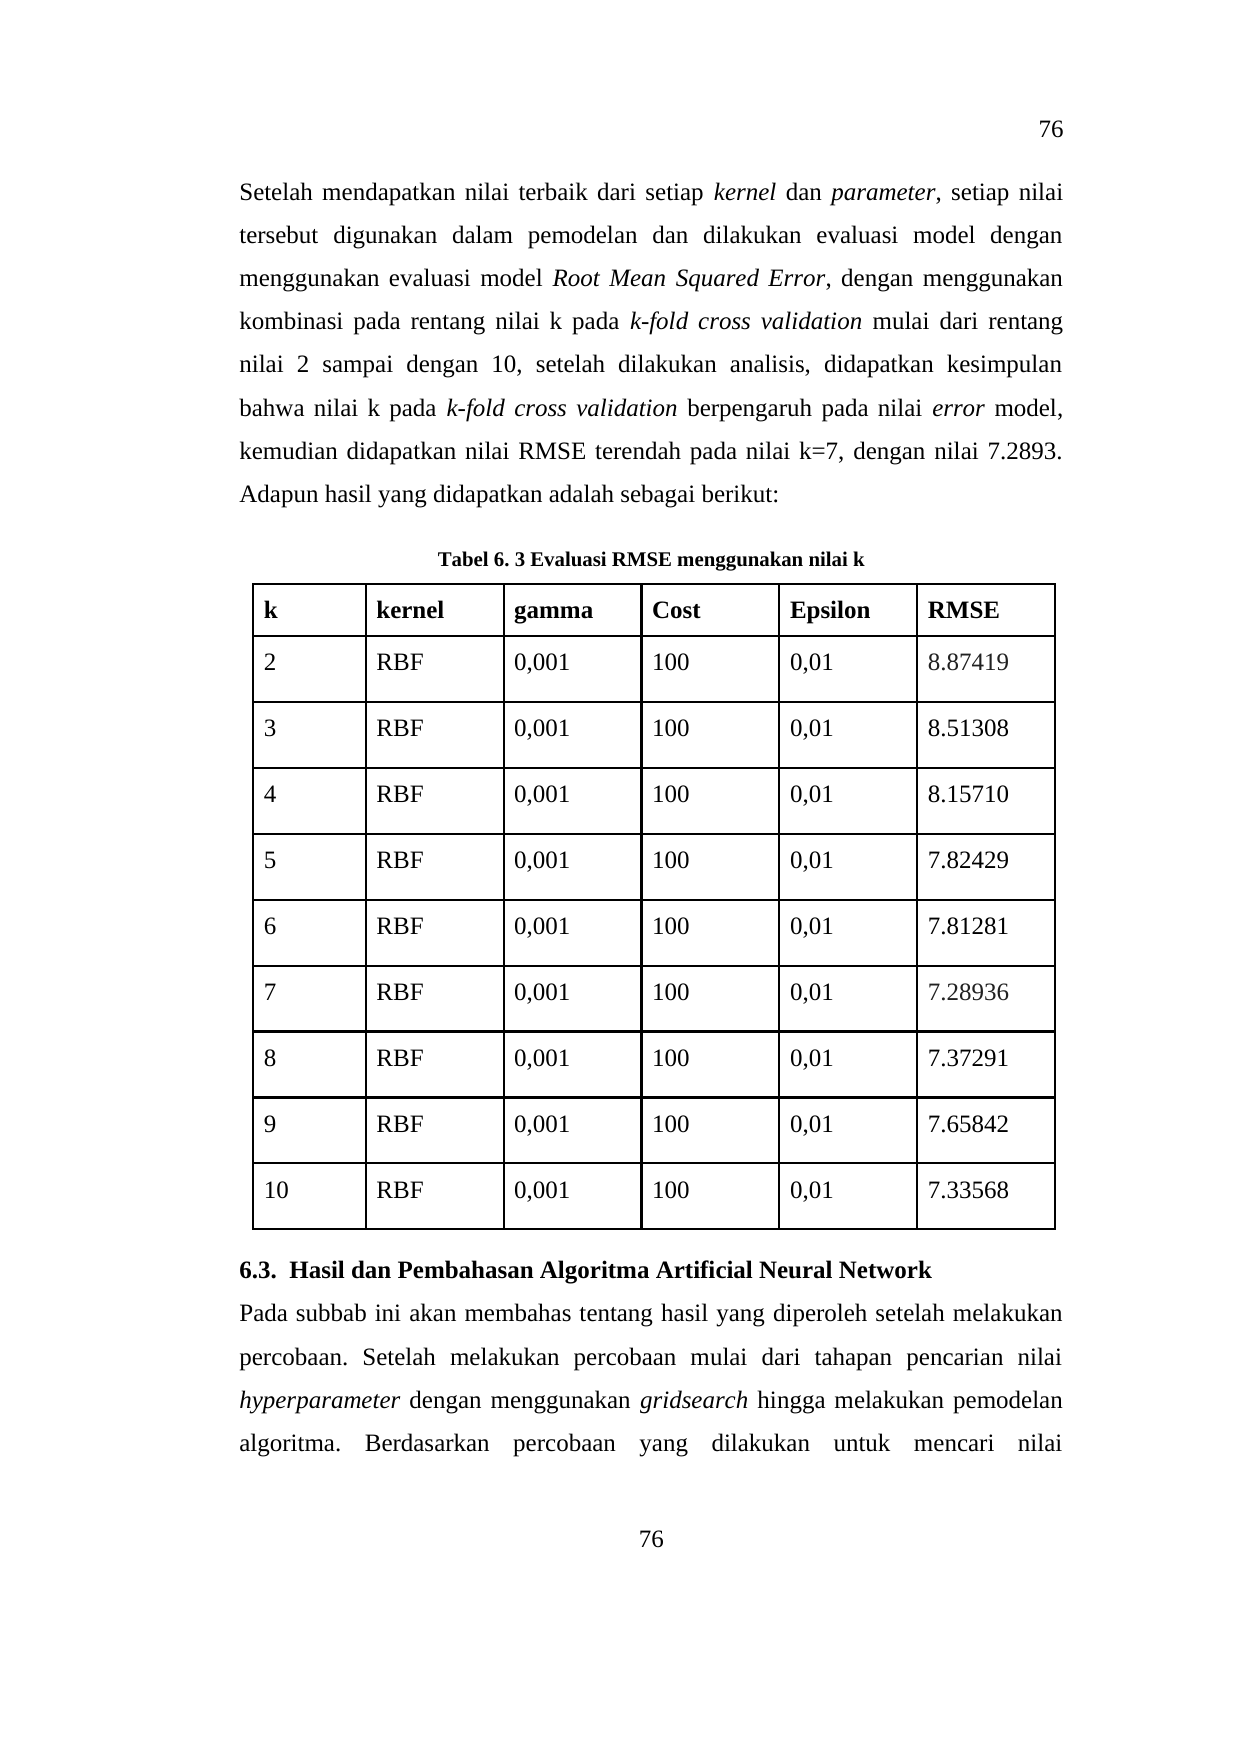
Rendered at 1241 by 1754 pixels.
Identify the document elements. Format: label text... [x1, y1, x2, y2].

table_cell 7.28936 [918, 967, 1054, 1030]
table_header k [254, 585, 365, 635]
table_cell 2 [254, 637, 365, 701]
table_cell 7.82429 [918, 835, 1054, 898]
table_cell 0,01 [780, 1164, 916, 1228]
table_cell 100 [643, 835, 778, 898]
table_cell 0,01 [780, 703, 916, 767]
table_header kernel [367, 585, 503, 635]
table_cell 100 [643, 1099, 778, 1162]
table_cell 0,01 [780, 1033, 916, 1096]
table_header Cost [643, 585, 778, 635]
table_cell 7.81281 [918, 901, 1054, 964]
table_cell RBF [367, 769, 503, 833]
table_cell 6 [254, 901, 365, 964]
table_cell 0,01 [780, 637, 916, 701]
table_cell 7 [254, 967, 365, 1030]
table_cell 0,01 [780, 967, 916, 1030]
table_cell 100 [643, 769, 778, 833]
table_cell 0,001 [505, 1099, 640, 1162]
table_cell RBF [367, 967, 503, 1030]
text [239, 1298, 1063, 1457]
text Tabel 6. 3 Evaluasi RMSE menggunakan nilai k [239, 547, 1063, 571]
table_cell 8.51308 [918, 703, 1054, 767]
table_cell 100 [643, 901, 778, 964]
table_cell 100 [643, 967, 778, 1030]
table_header RMSE [918, 585, 1054, 635]
table_cell 0,001 [505, 1033, 640, 1096]
table_cell RBF [367, 1164, 503, 1228]
table_cell 0,001 [505, 967, 640, 1030]
table_cell 8 [254, 1033, 365, 1096]
table_cell 7.33568 [918, 1164, 1054, 1228]
table_cell RBF [367, 1033, 503, 1096]
table_cell 10 [254, 1164, 365, 1228]
table_cell 4 [254, 769, 365, 833]
table_cell RBF [367, 637, 503, 701]
table_cell 0,001 [505, 1164, 640, 1228]
text Setelah mendapatkan nilai terbaik dari setiap kernel dan parameter, setiap nilai tersebut digunakan dalam pemodelan dan dilakukan evaluasi model dengan menggunakan evaluasi model Root Mean Squared Error, dengan menggunakan kombinasi pada rentang nilai k pada k-fold cross validation mulai dari rentang nilai 2 sampai dengan 10, setelah dilakukan analisis, didapatkan kesimpulan bahwa nilai k pada k-fold cross validation berpengaruh pada nilai error model, kemudian didapatkan nilai RMSE terendah pada nilai k=7, dengan nilai 7.2893. Adapun hasil yang didapatkan adalah sebagai berikut: [239, 177, 1063, 508]
table_cell 100 [643, 703, 778, 767]
table_cell 9 [254, 1099, 365, 1162]
table_header Epsilon [780, 585, 916, 635]
table_cell 5 [254, 835, 365, 898]
table_header gamma [505, 585, 640, 635]
table_cell 100 [643, 1033, 778, 1096]
subtitle 6.3. Hasil dan Pembahasan Algoritma Artificial Neural Network [239, 1255, 1063, 1284]
table_cell RBF [367, 835, 503, 898]
table_cell 0,01 [780, 1099, 916, 1162]
table_cell 7.65842 [918, 1099, 1054, 1162]
table_cell 0,01 [780, 835, 916, 898]
table_cell RBF [367, 703, 503, 767]
table_cell 0,001 [505, 769, 640, 833]
table_cell 0,01 [780, 901, 916, 964]
table_cell 100 [643, 1164, 778, 1228]
table_cell 3 [254, 703, 365, 767]
table_cell 8.87419 [918, 637, 1054, 701]
table_cell 0,001 [505, 637, 640, 701]
table_cell 0,001 [505, 703, 640, 767]
table_cell 0,001 [505, 835, 640, 898]
table_cell 100 [643, 637, 778, 701]
table_cell 7.37291 [918, 1033, 1054, 1096]
table_cell RBF [367, 901, 503, 964]
table_cell 0,001 [505, 901, 640, 964]
table_cell 8.15710 [918, 769, 1054, 833]
table_cell 0,01 [780, 769, 916, 833]
table_cell RBF [367, 1099, 503, 1162]
